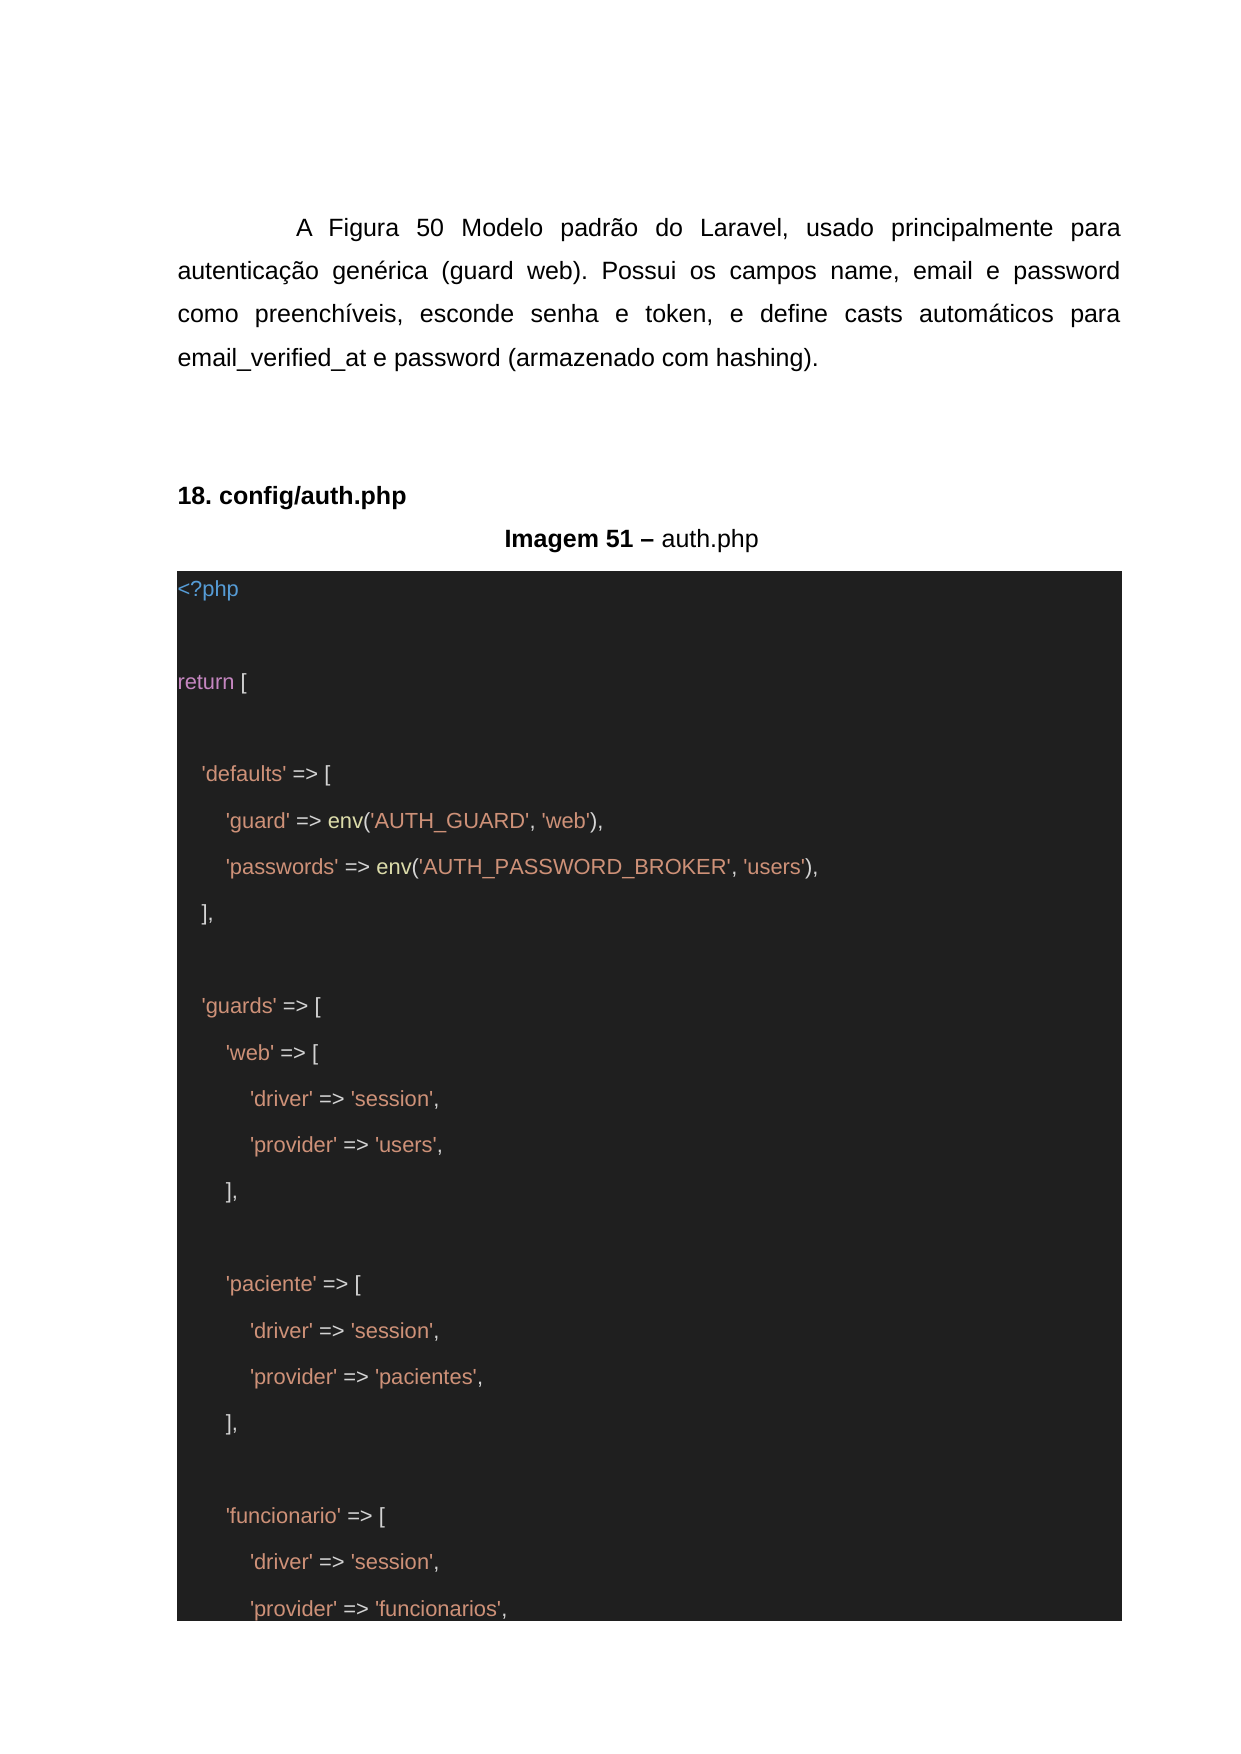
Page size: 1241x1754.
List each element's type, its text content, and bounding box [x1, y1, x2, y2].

text 'provider' => 'funcionarios', [177, 1591, 1122, 1621]
text 'guards' => [ [177, 988, 1122, 1018]
text ], [177, 1174, 1122, 1204]
text 'guard' => env('AUTH_GUARD', 'web'), [177, 803, 1122, 833]
text 'provider' => 'users', [177, 1128, 1122, 1157]
text 'provider' => 'pacientes', [177, 1359, 1122, 1389]
text 'driver' => 'session', [177, 1545, 1122, 1574]
text A Figura 50 Modelo padrão do Laravel, usado principalmente para autenticação genérica (guard web). Possui os campos name, email e password como preenchíveis, esconde senha e token, e define casts automáticos para email_verified_at e password (armazenado com hashing). [177, 213, 1122, 371]
text <?php [177, 571, 1122, 601]
text ], [177, 896, 1122, 926]
text 'defaults' => [ [177, 757, 1122, 786]
text 'paciente' => [ [177, 1267, 1122, 1296]
subtitle 18. config/auth.php [177, 481, 1122, 510]
text 'passwords' => env('AUTH_PASSWORD_BROKER', 'users'), [177, 849, 1122, 879]
text 'web' => [ [177, 1035, 1122, 1064]
text ], [177, 1406, 1122, 1435]
text Imagem 51 – auth.php [238, 524, 1024, 553]
text 'driver' => 'session', [177, 1313, 1122, 1343]
text return [ [177, 664, 1122, 694]
text 'funcionario' => [ [177, 1498, 1122, 1528]
text 'driver' => 'session', [177, 1081, 1122, 1111]
